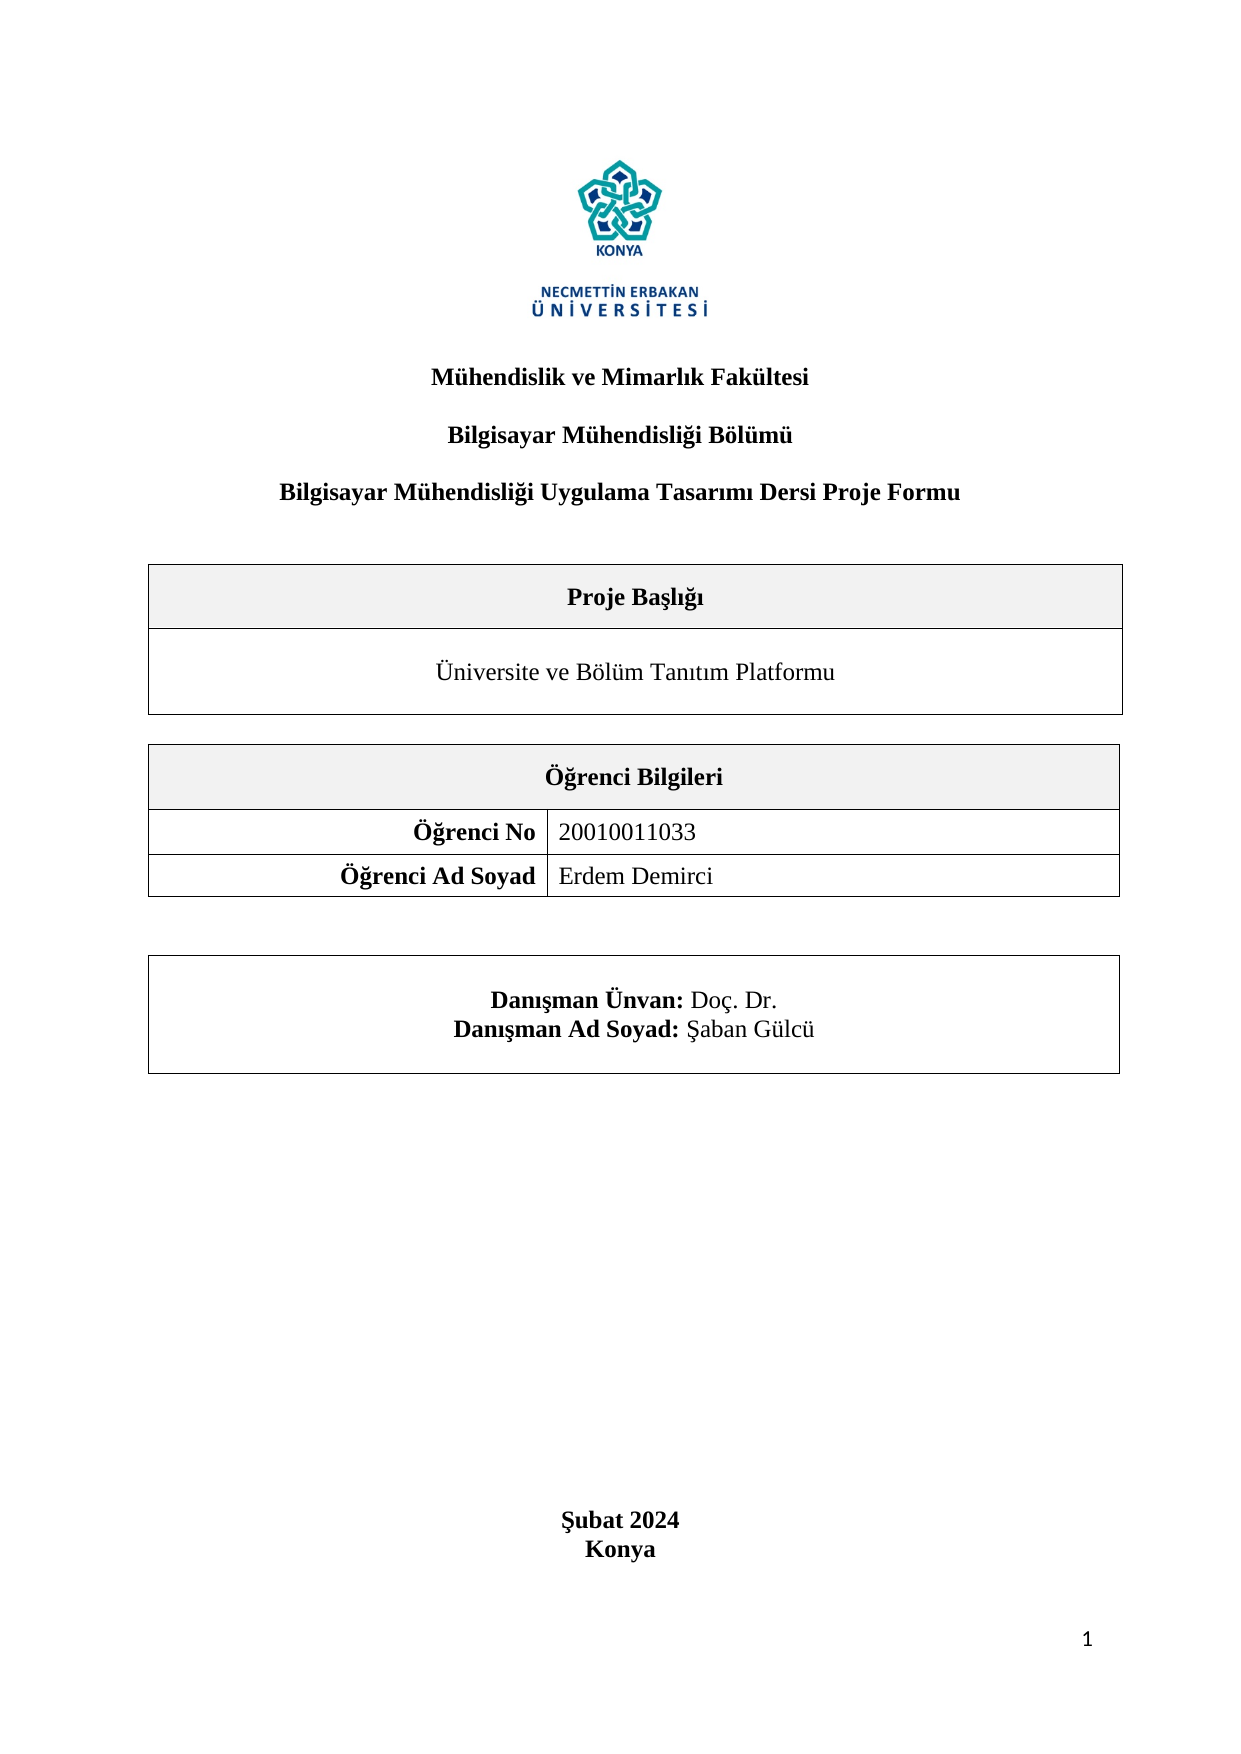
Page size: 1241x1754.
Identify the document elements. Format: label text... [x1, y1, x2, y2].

table_cell Üniversite ve Bölüm Tanıtım Platformu [149, 629, 1122, 714]
table_cell 20010011033 [548, 810, 1119, 854]
table_header Proje Başlığı [149, 565, 1122, 627]
text Bilgisayar Mühendisliği Uygulama Tasarımı Dersi Proje Formu [148, 477, 1092, 506]
text Mühendislik ve Mimarlık Fakültesi [148, 362, 1092, 391]
text Şubat 2024 [148, 1505, 1092, 1534]
table_cell Öğrenci No [149, 810, 547, 854]
picture [527, 147, 714, 334]
table_cell Öğrenci Ad Soyad [149, 855, 547, 896]
table_header Danışman Ünvan: Doç. Dr. Danışman Ad Soyad: Şaban Gülcü [149, 956, 1119, 1073]
table_cell Erdem Demirci [548, 855, 1119, 896]
text Konya [148, 1534, 1092, 1563]
text Bilgisayar Mühendisliği Bölümü [148, 420, 1092, 449]
table_header Öğrenci Bilgileri [149, 745, 1119, 809]
